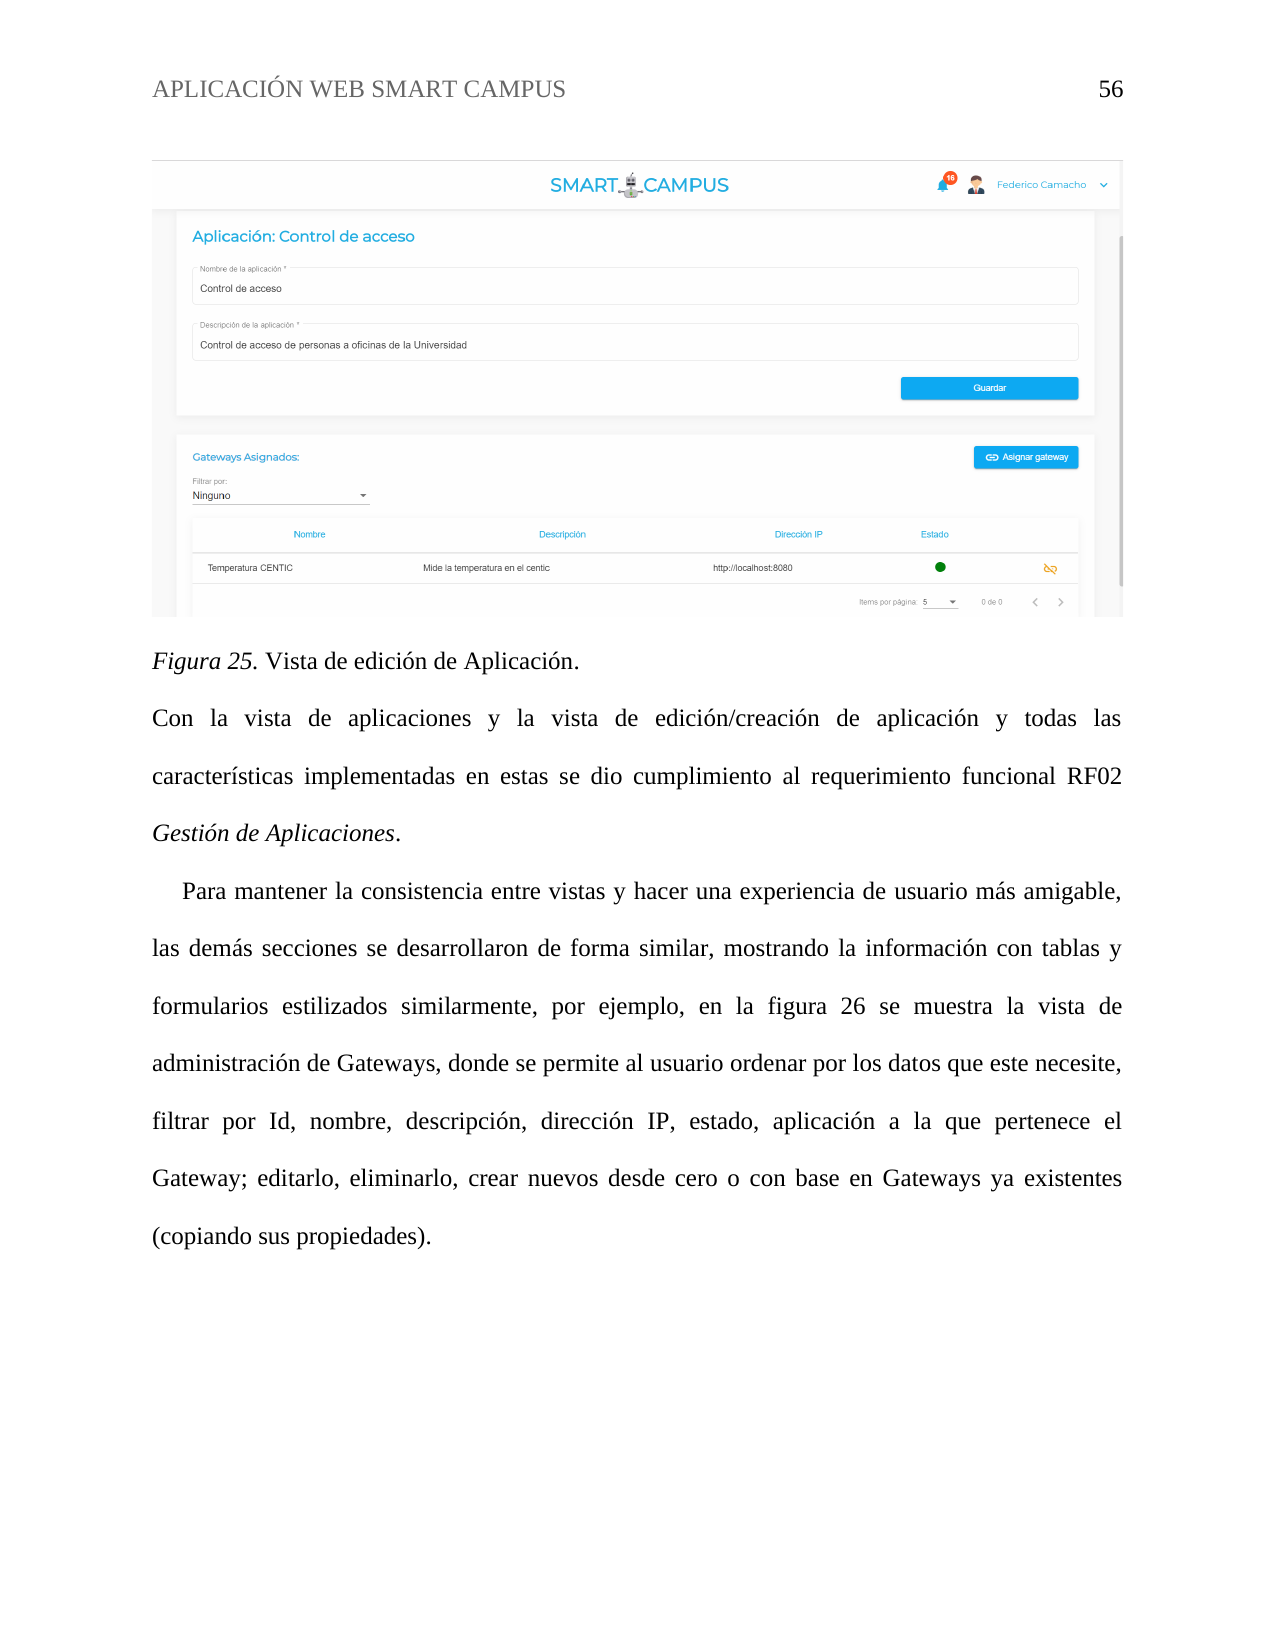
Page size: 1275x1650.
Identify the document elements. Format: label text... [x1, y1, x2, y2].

text Figura 25. Vista de edición de Aplicación. [152, 646, 1123, 674]
text Con la vista de aplicaciones y la vista de edición/creación de aplicación y todas las características implementadas en estas se dio cumplimiento al requerimiento funcional RF02 Gestión de Aplicaciones. [152, 703, 1123, 847]
text Para mantener la consistencia entre vistas y hacer una experiencia de usuario más amigable, las demás secciones se desarrollaron de forma similar, mostrando la información con tablas y formularios estilizados similarmente, por ejemplo, en la figura 26 se muestra la vista de administración de Gateways, donde se permite al usuario ordenar por los datos que este necesite, filtrar por Id, nombre, descripción, dirección IP, estado, aplicación a la que pertenece el Gateway; editarlo, eliminarlo, crear nuevos desde cero o con base en Gateways ya existentes (copiando sus propiedades). [152, 876, 1123, 1249]
picture [151, 160, 1124, 617]
